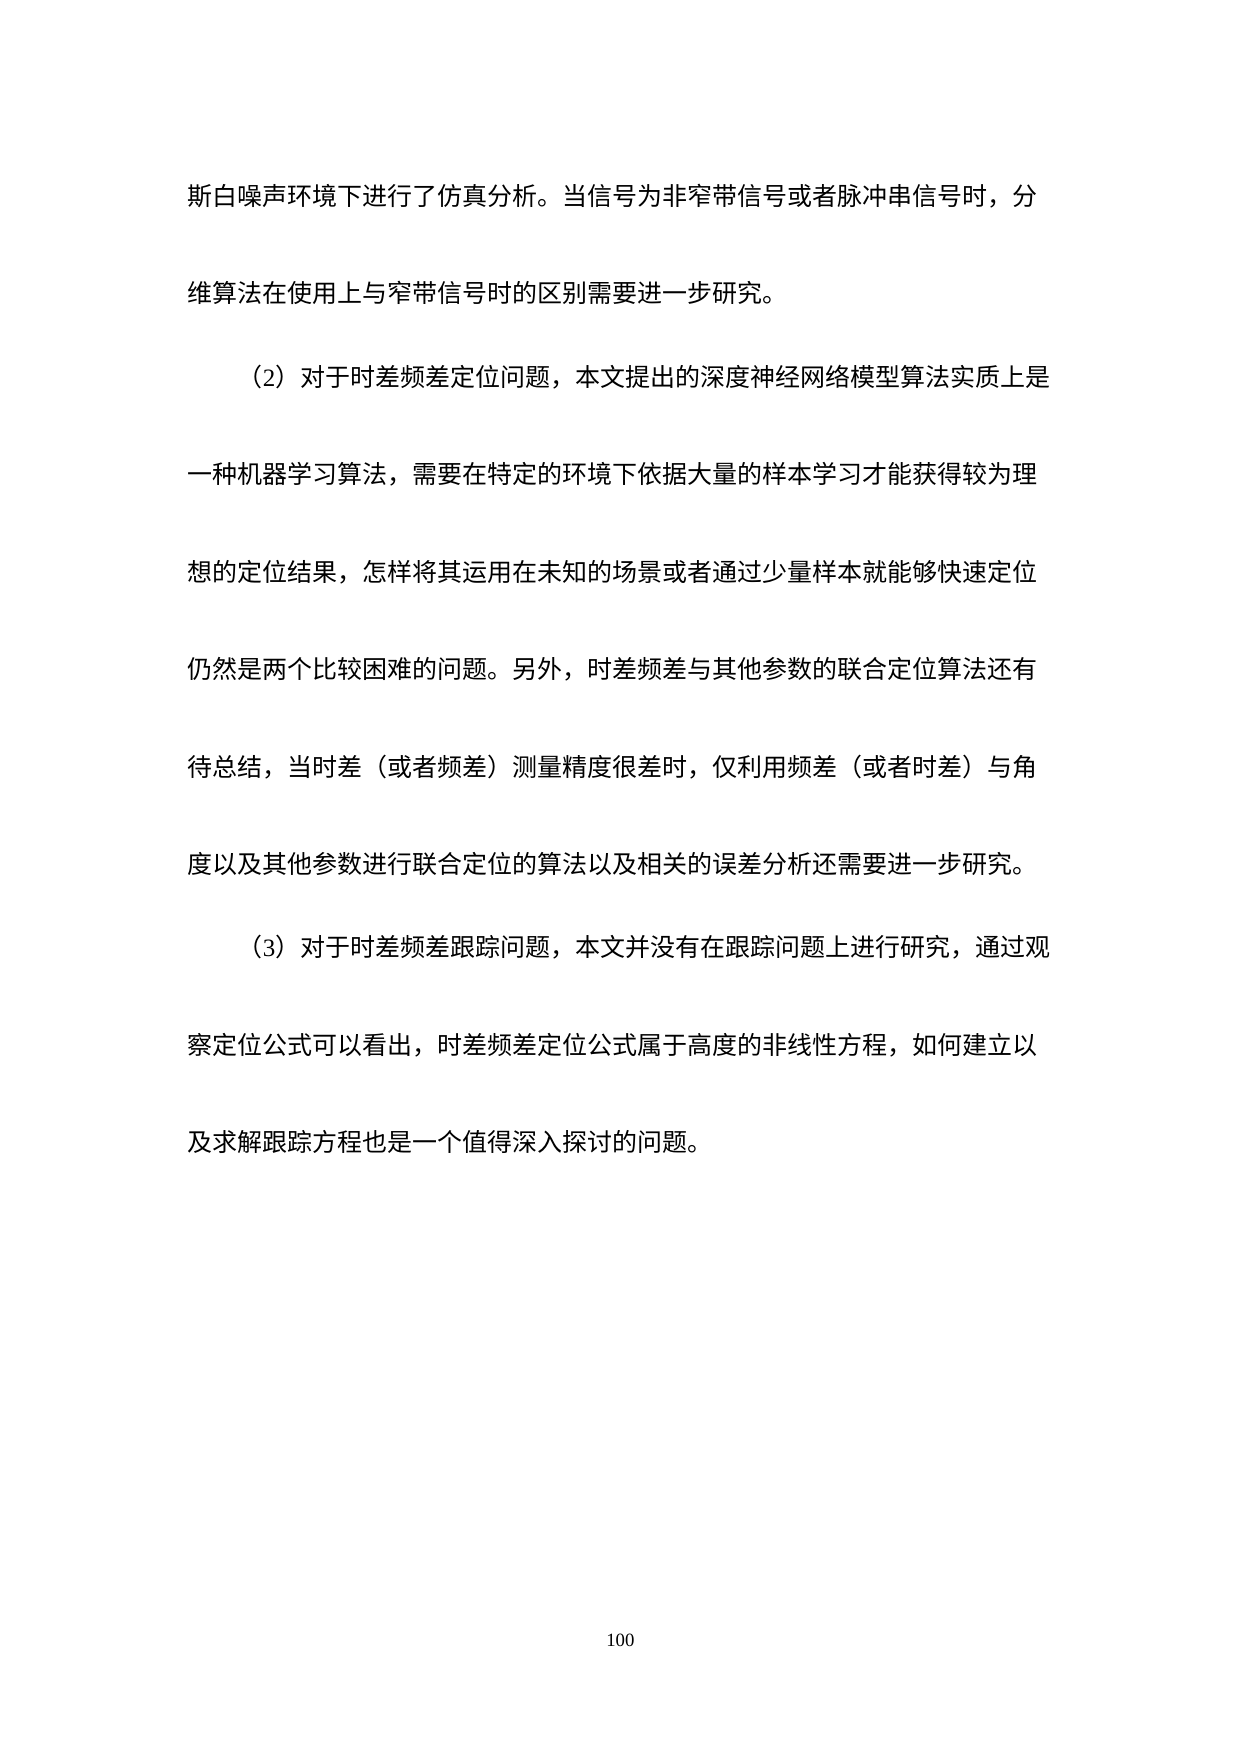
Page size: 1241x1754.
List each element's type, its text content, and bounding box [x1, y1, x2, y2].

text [187, 162, 1053, 324]
text （2）对于时差频差定位问题，本文提出的深度神经网络模型算法实质上是一种机器学习算法，需要在特定的环境下依据大量的样本学习才能获得较为理想的定位结果，怎样将其运用在未知的场景或者通过少量样本就能够快速定位仍然是两个比较困难的问题。另外，时差频差与其他参数的联合定位算法还有待总结，当时差（或者频差）测量精度很差时，仅利用频差（或者时差）与角度以及其他参数进行联合定位的算法以及相关的误差分析还需要进一步研究。 [187, 343, 1053, 895]
text （3）对于时差频差跟踪问题，本文并没有在跟踪问题上进行研究，通过观察定位公式可以看出，时差频差定位公式属于高度的非线性方程，如何建立以及求解跟踪方程也是一个值得深入探讨的问题。 [187, 913, 1053, 1173]
